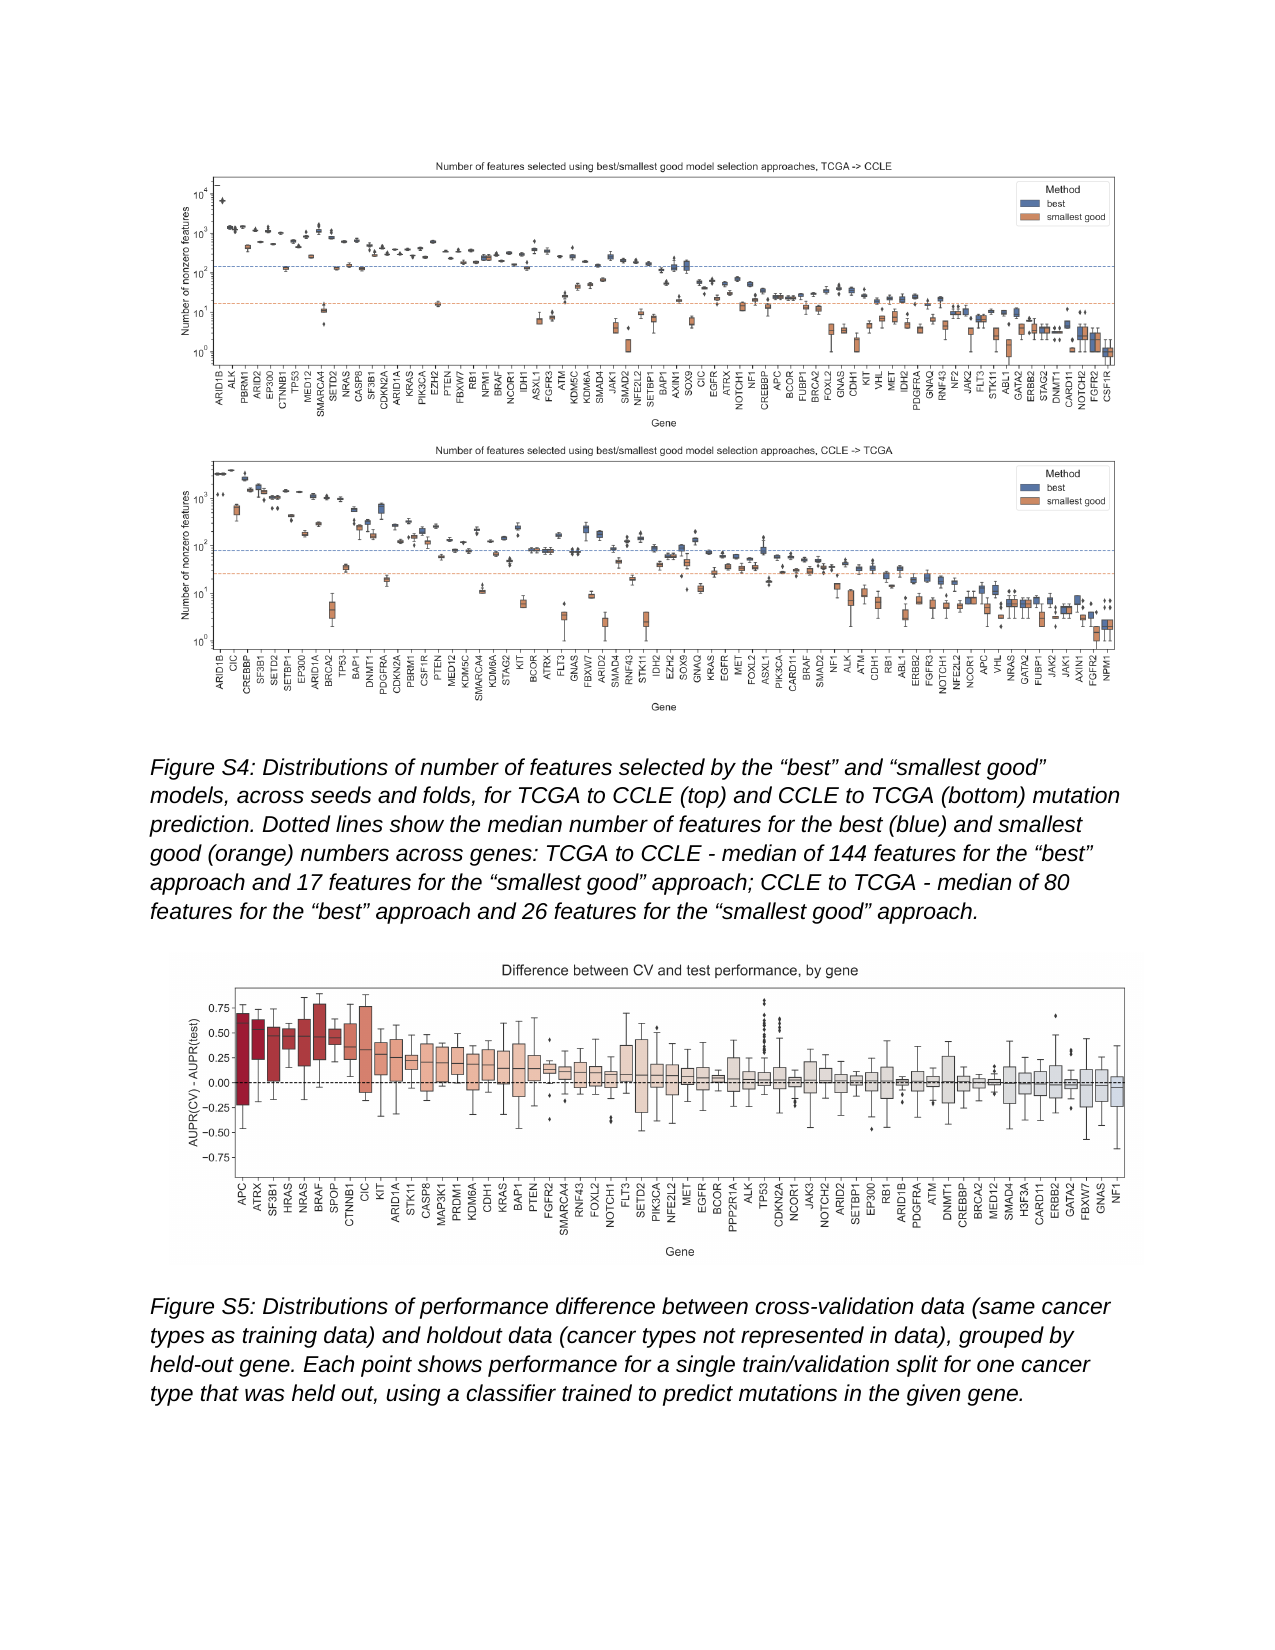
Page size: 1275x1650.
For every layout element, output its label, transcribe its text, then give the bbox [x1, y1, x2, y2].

text Figure S4: Distributions of number of features selected by the “best” and “smallest good” models, across seeds and folds, for TCGA to CCLE (top) and CCLE to TCGA (bottom) mutation prediction. Dotted lines show the median number of features for the best (blue) and smallest good (orange) numbers across genes: TCGA to CCLE - median of 144 features for the “best” approach and 17 features for the “smallest good” approach; CCLE to TCGA - median of 80 features for the “best” approach and 26 features for the “smallest good” approach. [150, 753, 1125, 925]
text Figure S5: Distributions of performance difference between cross-validation data (same cancer types as training data) and holdout data (cancer types not represented in data), grouped by held-out gene. Each point shows performance for a single train/validation split for one cancer type that was held out, using a classifier trained to predict mutations in the given gene. [150, 1293, 1125, 1406]
picture [168, 150, 1144, 726]
picture [168, 952, 1144, 1265]
